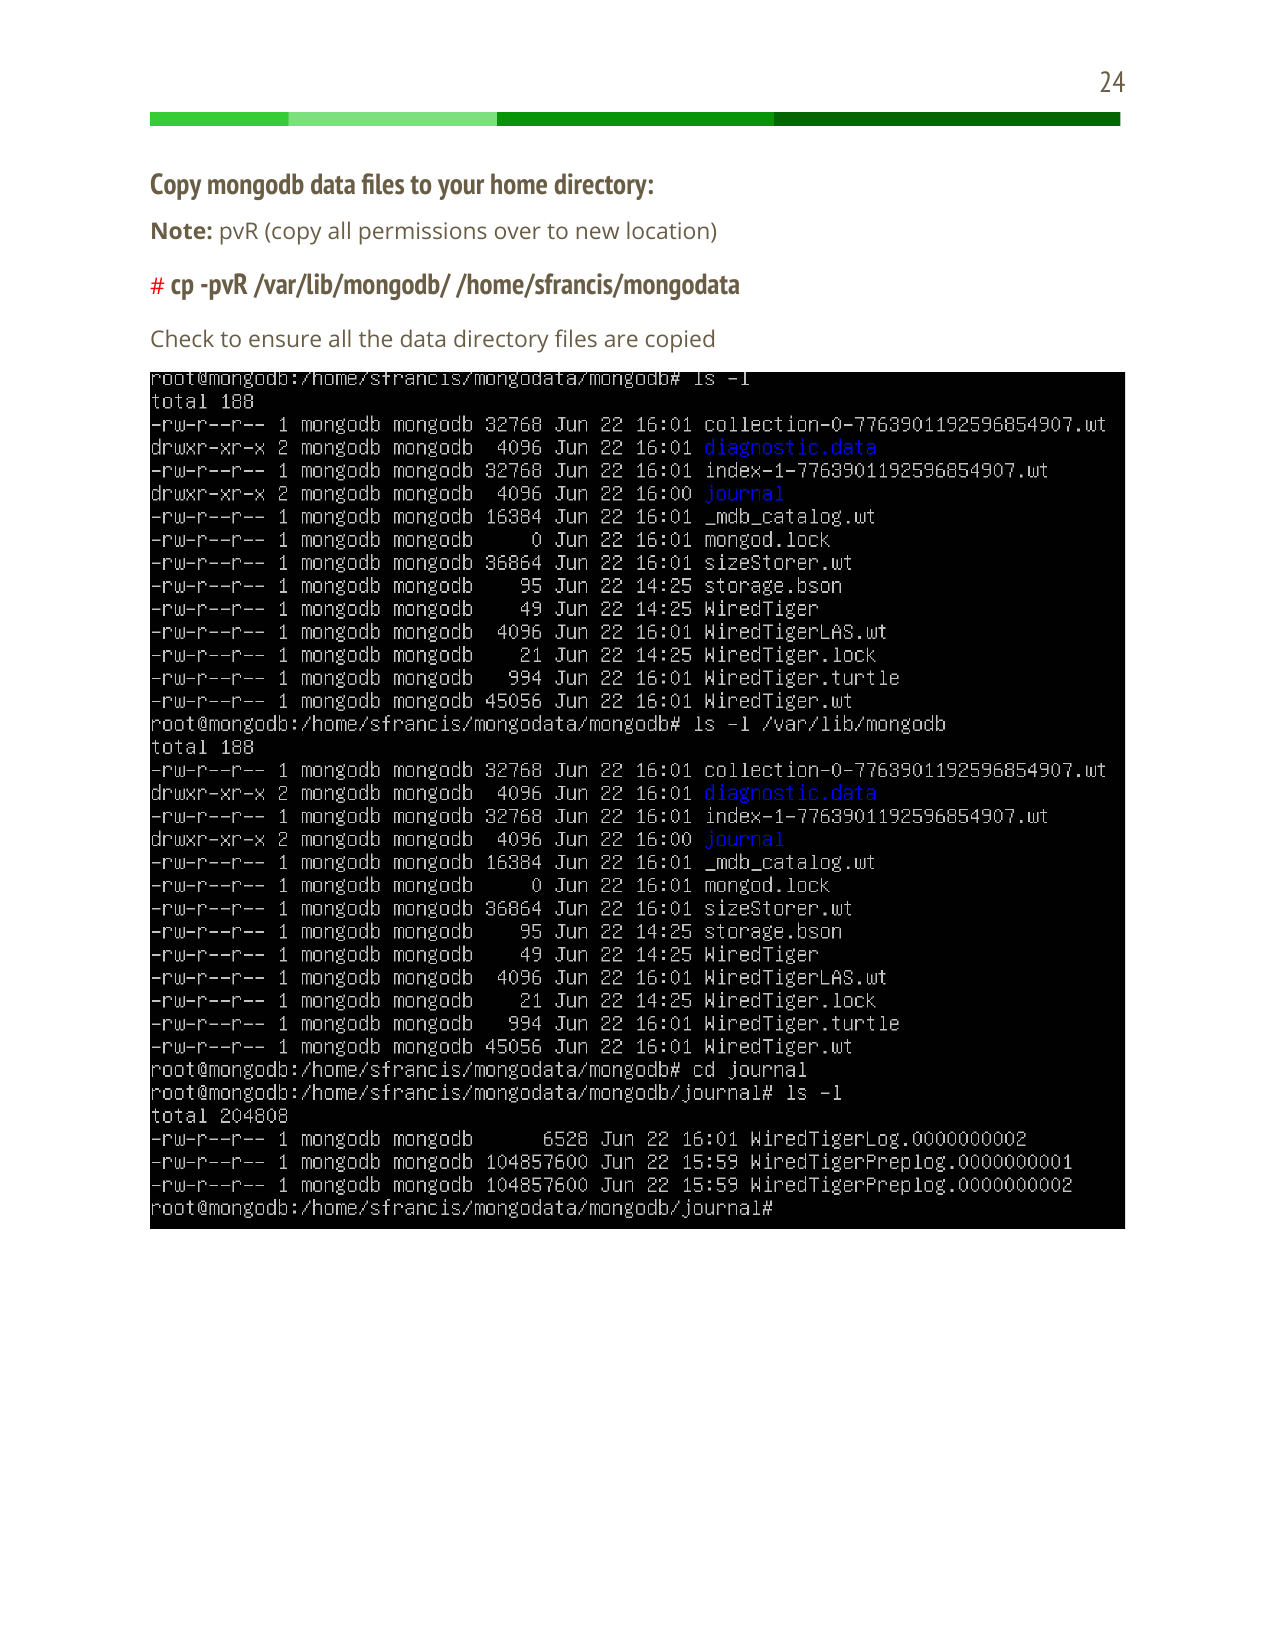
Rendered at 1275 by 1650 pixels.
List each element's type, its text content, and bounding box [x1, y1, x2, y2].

text Check to ensure all the data directory files are copied [150, 323, 1125, 354]
picture [150, 372, 1125, 1229]
subtitle Copy mongodb data files to your home directory: [150, 165, 1125, 202]
text # cp -pvR /var/lib/mongodb/ /home/sfrancis/mongodata [150, 265, 1125, 303]
picture [150, 112, 1121, 126]
text Note: pvR (copy all permissions over to new location) [150, 215, 1125, 246]
